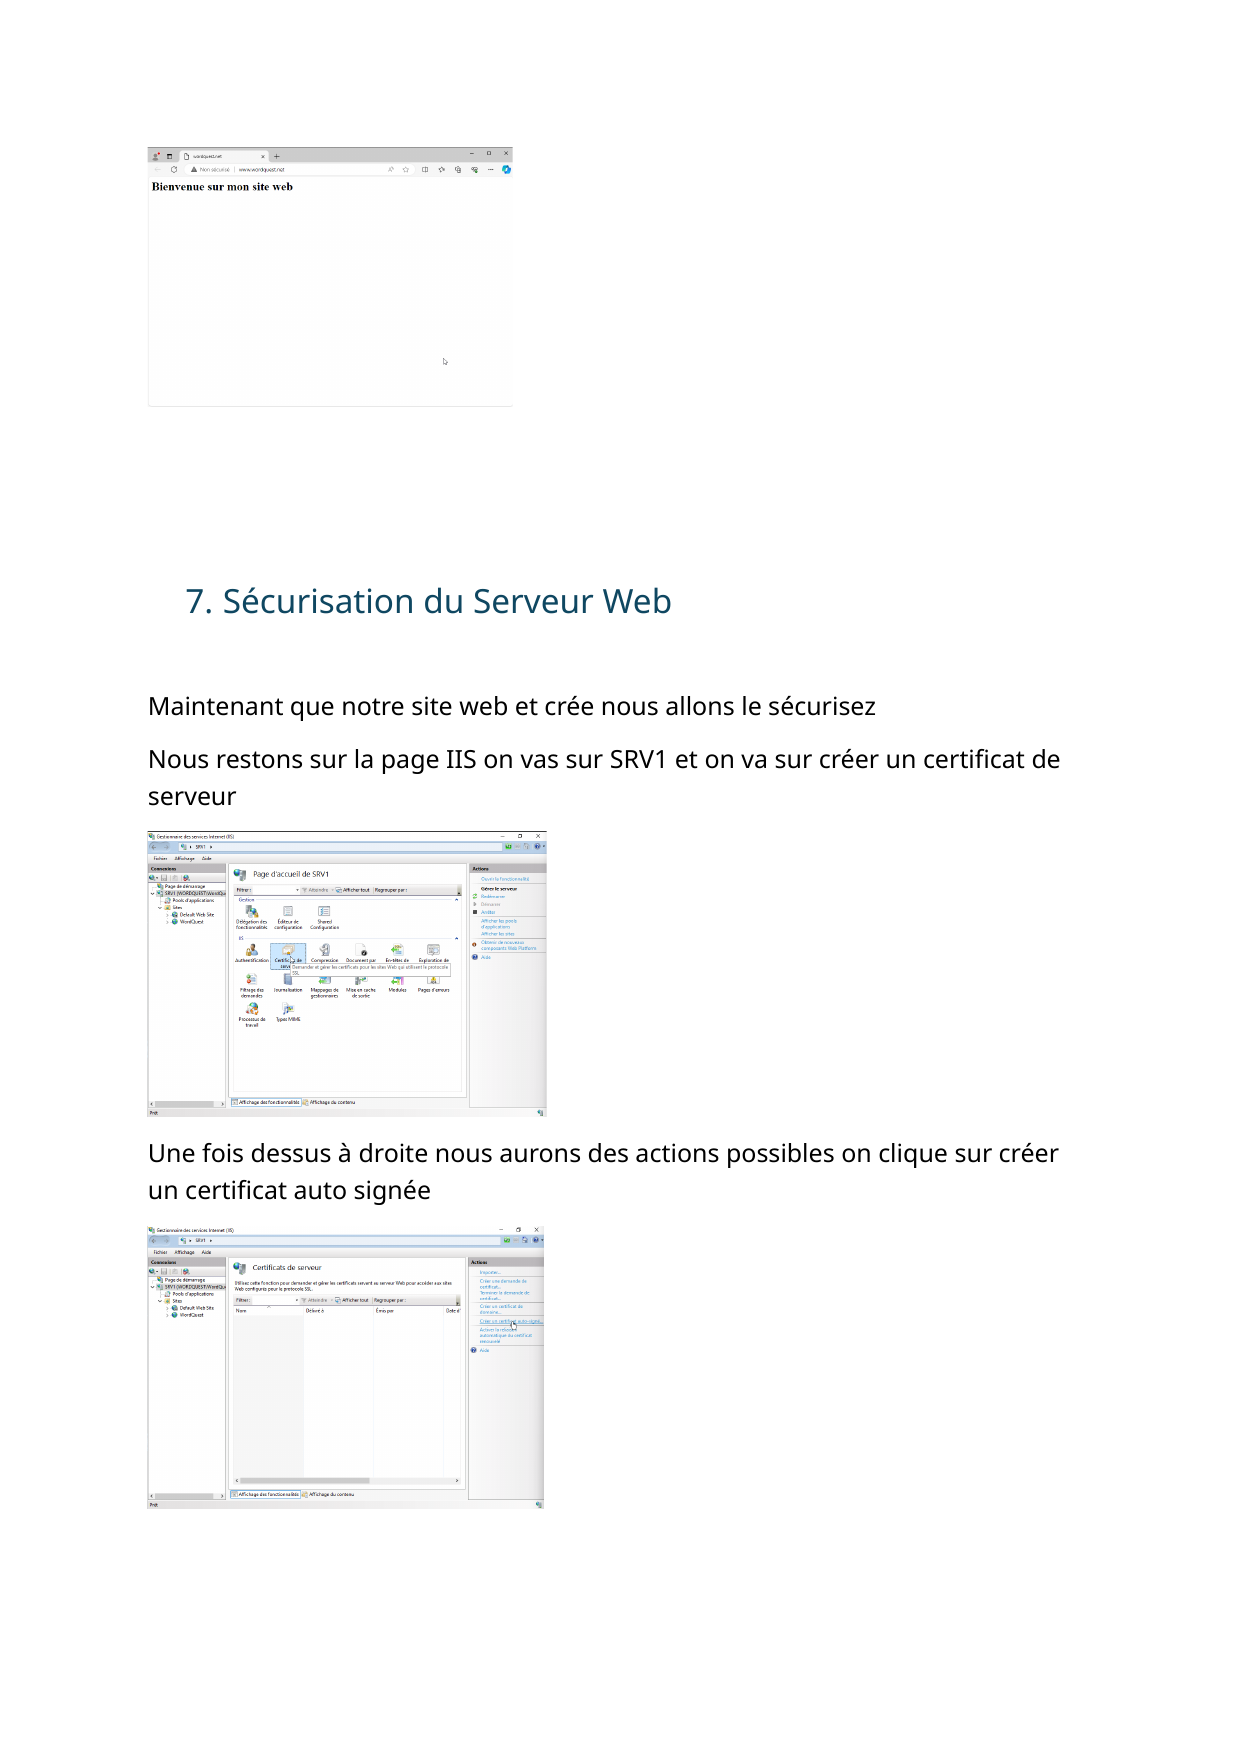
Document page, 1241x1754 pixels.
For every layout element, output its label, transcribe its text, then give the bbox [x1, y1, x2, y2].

text Une fois dessus à droite nous aurons des actions possibles on clique sur créer un certificat auto signée [148, 1136, 1093, 1207]
picture [147, 147, 513, 407]
subtitle Sécurisation du Serveur Web [185, 577, 1093, 623]
text Maintenant que notre site web et crée nous allons le sécurisez [148, 688, 1093, 722]
picture [147, 1226, 544, 1509]
text Nous restons sur la page IIS on vas sur SRV1 et on va sur créer un certificat de serveur [148, 742, 1093, 812]
picture [147, 831, 547, 1117]
